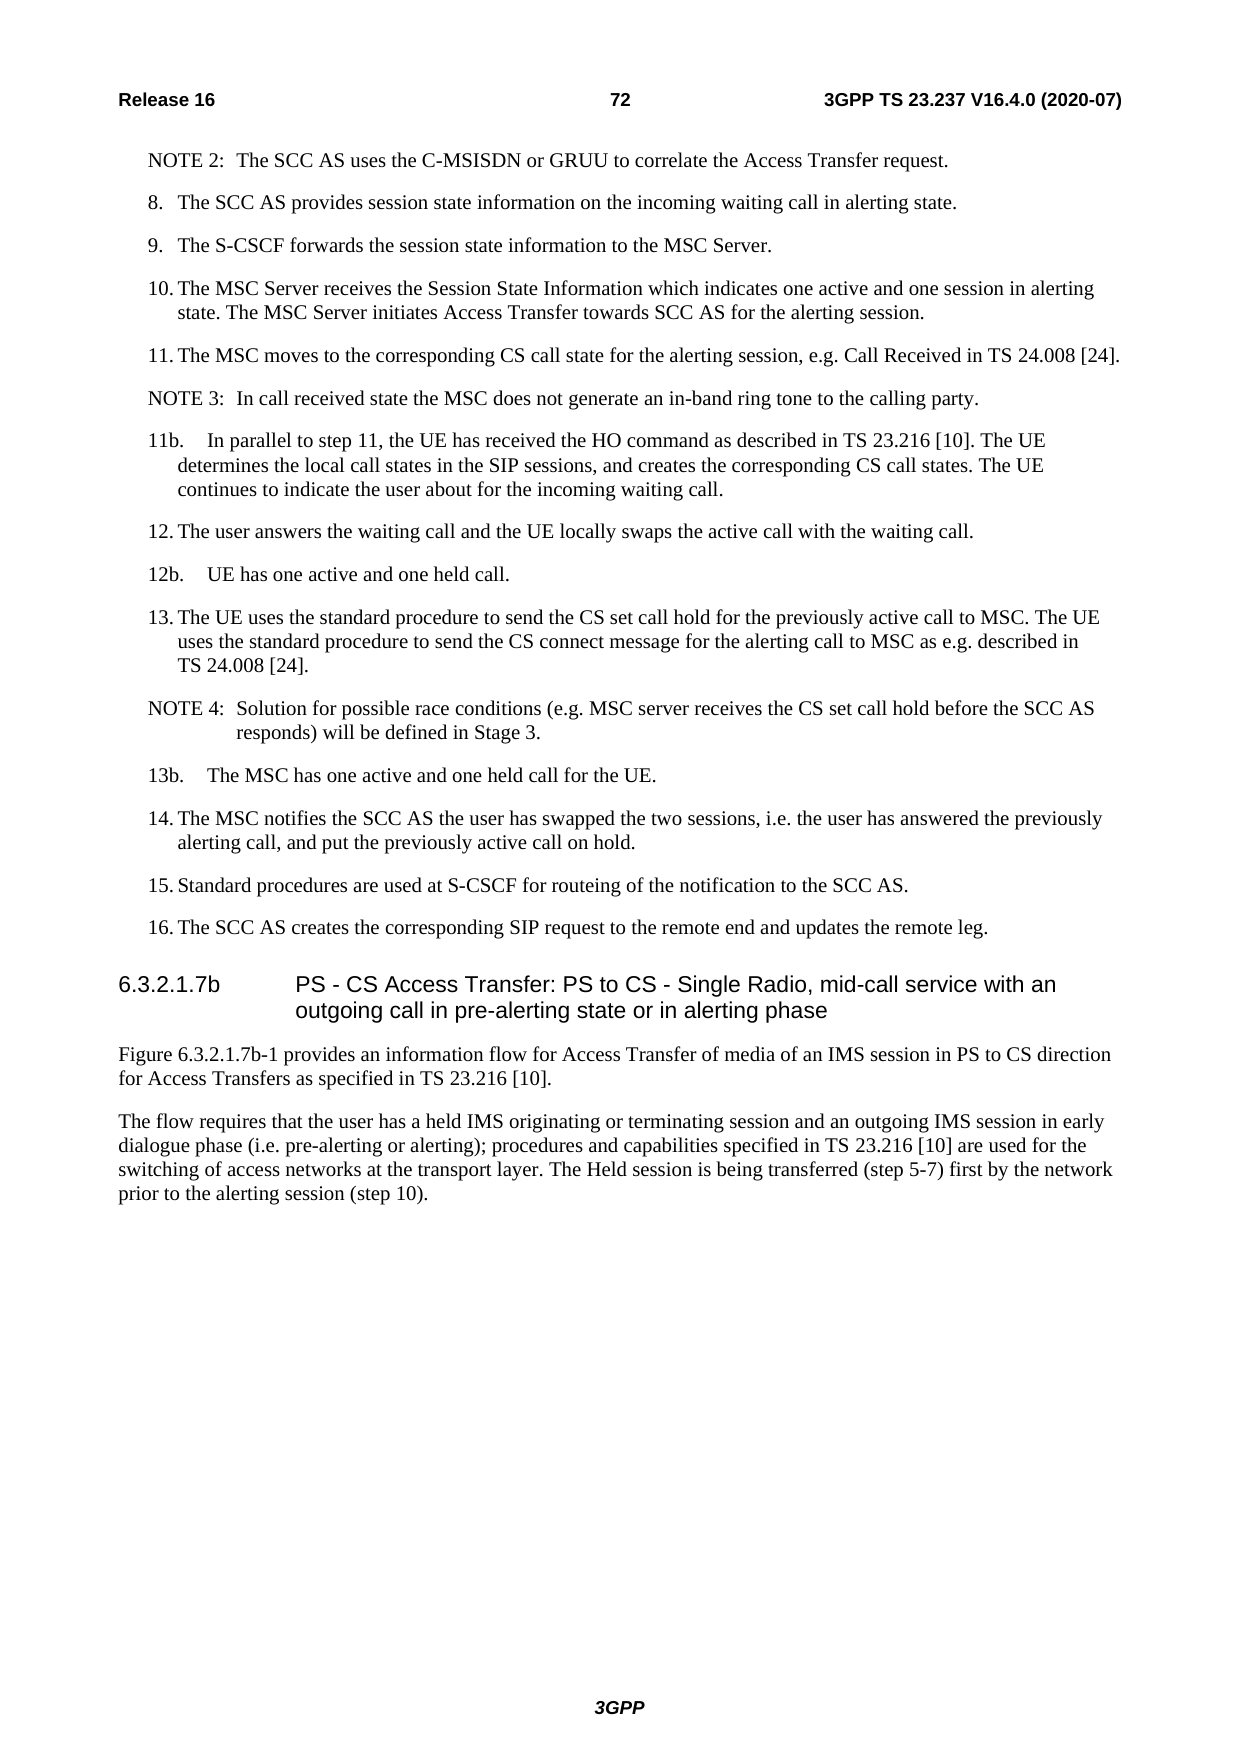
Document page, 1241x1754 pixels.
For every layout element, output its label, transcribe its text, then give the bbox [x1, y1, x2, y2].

subtitle 6.3.2.1.7b PS - CS Access Transfer: PS to CS - Single Radio, mid-call service with an outgoing call in pre-alerting state or in alerting phase [118, 971, 1122, 1023]
text 10. The MSC Server receives the Session State Information which indicates one active and one session in alerting state. The MSC Server initiates Access Transfer towards for the alerting session. [148, 276, 1122, 324]
text 11. The MSC moves to the corresponding CS call state for the alerting session, e.g. Call Received in TS 24.008 [24]. [148, 343, 1122, 367]
text NOTE 4: Solution for possible race conditions (e.g. MSC server receives the CS set call hold before the SCC AS responds) will be defined in Stage 3. [148, 696, 1122, 744]
text 14. The MSC notifies the SCC AS the user has swapped the two sessions, i.e. the user has answered the previously alerting call, and put the previously active call on hold. [148, 806, 1122, 854]
text 15. Standard procedures are used at S-CSCF for routeing of the notification to the SCC AS. [148, 872, 1122, 897]
text 12b. UE has one active and one held call. [148, 562, 1122, 586]
text 13b. The MSC has one active and one held call for the UE. [148, 763, 1122, 787]
text Figure 6.3.2.1.7b-1 provides an information flow for Access Transfer of media of an IMS session in PS to CS direction for Access Transfers as specified in TS 23.216 [10]. [118, 1042, 1122, 1090]
text 12. The user answers the waiting call and the UE locally swaps the active call with the waiting call. [148, 519, 1122, 543]
text 9. The S-CSCF forwards the session state information to the MSC Server. [148, 233, 1122, 257]
text NOTE 3: In call received state the MSC does not generate an in-band ring tone to the calling party. [148, 386, 1122, 410]
text 13. The UE uses the standard procedure to send the CS set call hold for the previously active call to MSC. The UE uses the standard procedure to send the CS connect message for the alerting call to MSC as e.g. described in TS 24.008 [24]. [148, 605, 1122, 677]
text 16. The SCC AS creates the corresponding SIP request to the remote end and updates the remote leg. [148, 915, 1122, 939]
text NOTE 2: The SCC AS uses the C-MSISDN or GRUU to correlate the Access Transfer request. [148, 147, 1122, 172]
text 8. The SCC AS provides session state information on the incoming waiting call in alerting state. [148, 190, 1122, 214]
text 11b. In parallel to step 11, the UE has received the HO command as described in TS 23.216 [10]. The UE determines the local call states in the SIP sessions, and creates the corresponding CS call states. The UE continues to indicate the user about for the incoming waiting call. [148, 428, 1122, 501]
text The flow requires that the user has a held IMS originating or terminating session and an outgoing IMS session in early dialogue phase (i.e. pre-alerting or alerting); procedures and capabilities specified in TS 23.216 [10] are used for the switching of access networks at the transport layer. The Held session is being transferred (step 5-7) first by the network prior to the alerting session (step 10). [118, 1109, 1122, 1205]
